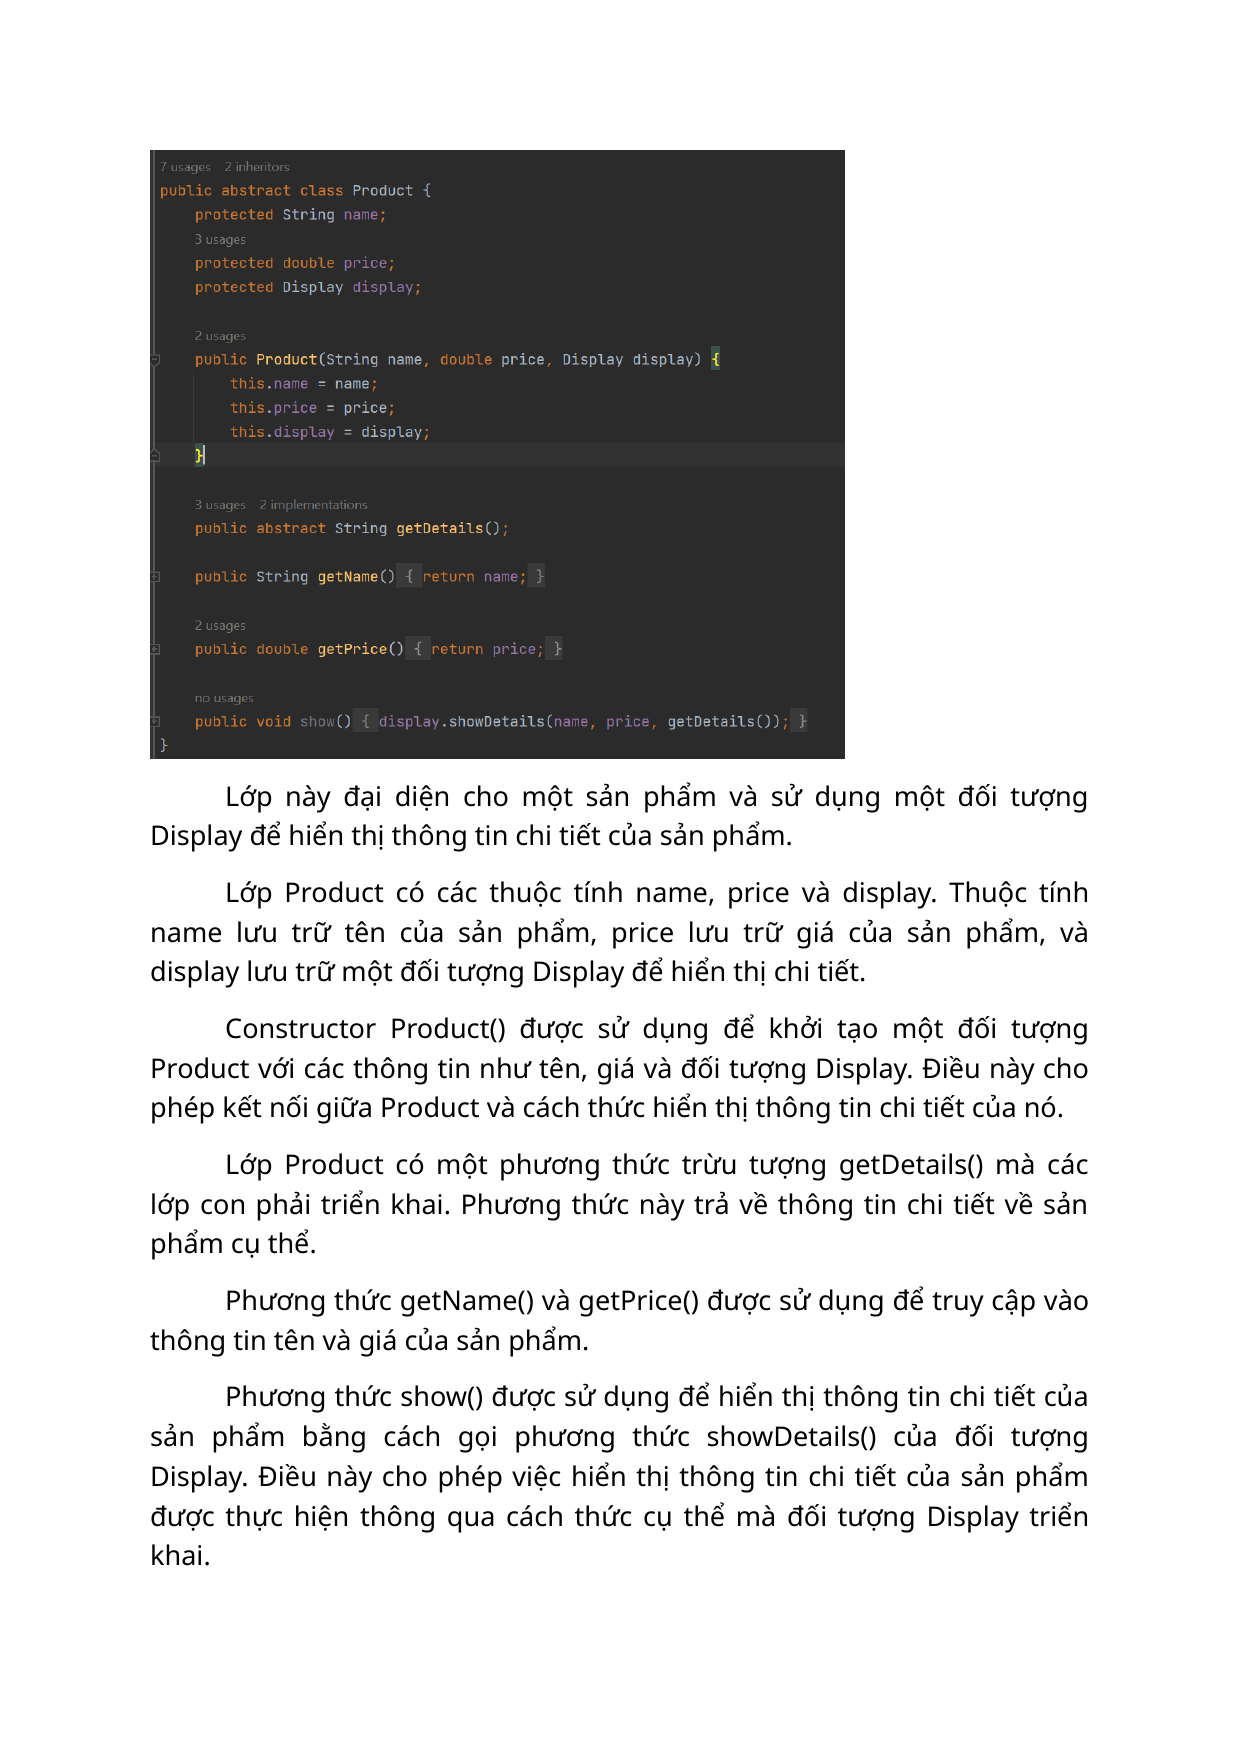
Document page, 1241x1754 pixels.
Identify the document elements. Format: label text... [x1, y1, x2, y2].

text Phương thức show() được sử dụng để hiển thị thông tin chi tiết của sản phẩm bằng cách gọi phương thức showDetails() của đối tượng Display. Điều này cho phép việc hiển thị thông tin chi tiết của sản phẩm được thực hiện thông qua cách thức cụ thể mà đối tượng Display triển khai. [150, 1378, 1090, 1574]
text Lớp này đại diện cho một sản phẩm và sử dụng một đối tượng Display để hiển thị thông tin chi tiết của sản phẩm. [150, 777, 1090, 854]
text Lớp Product có các thuộc tính name, price và display. Thuộc tính name lưu trữ tên của sản phẩm, price lưu trữ giá của sản phẩm, và display lưu trữ một đối tượng Display để hiển thị chi tiết. [150, 873, 1090, 990]
text Phương thức getName() và getPrice() được sử dụng để truy cập vào thông tin tên và giá của sản phẩm. [150, 1281, 1090, 1358]
text Constructor Product() được sử dụng để khởi tạo một đối tượng Product với các thông tin như tên, giá và đối tượng Display. Điều này cho phép kết nối giữa Product và cách thức hiển thị thông tin chi tiết của nó. [150, 1009, 1090, 1126]
text Lớp Product có một phương thức trừu tượng getDetails() mà các lớp con phải triển khai. Phương thức này trả về thông tin chi tiết về sản phẩm cụ thể. [150, 1145, 1090, 1262]
picture [150, 150, 845, 759]
